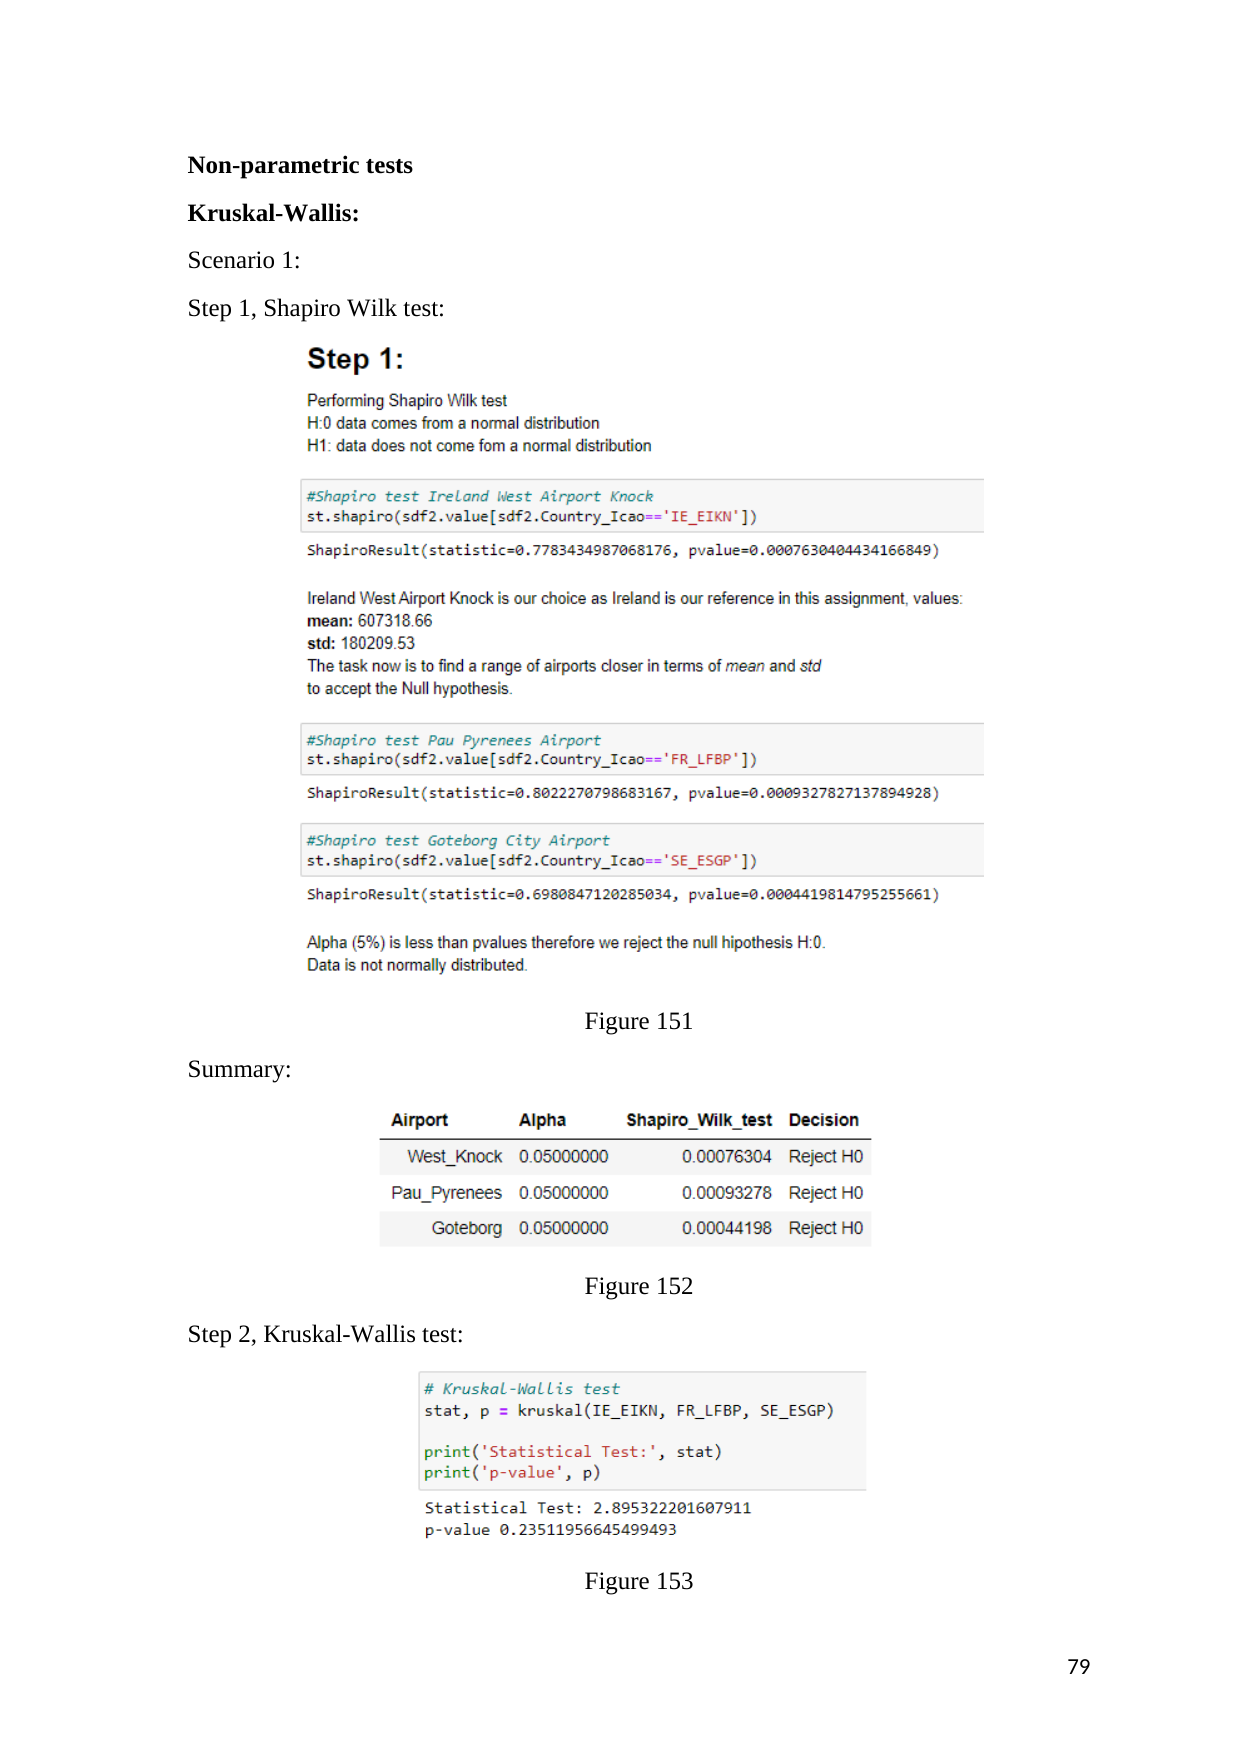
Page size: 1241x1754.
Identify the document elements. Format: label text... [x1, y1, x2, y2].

picture [411, 1366, 867, 1548]
text Non-parametric tests [187, 150, 1090, 179]
text Scenario 1: [187, 245, 1090, 274]
picture [379, 1101, 899, 1253]
picture [293, 340, 984, 987]
text Figure 153 [187, 1566, 1090, 1595]
text Step 1, Shapiro Wilk test: [187, 293, 1090, 322]
text Summary: [187, 1054, 1090, 1082]
text Figure 152 [187, 1271, 1090, 1300]
text Figure 151 [187, 1006, 1090, 1035]
text Step 2, Kruskal-Wallis test: [187, 1319, 1090, 1348]
text Kruskal-Wallis: [187, 198, 1090, 226]
